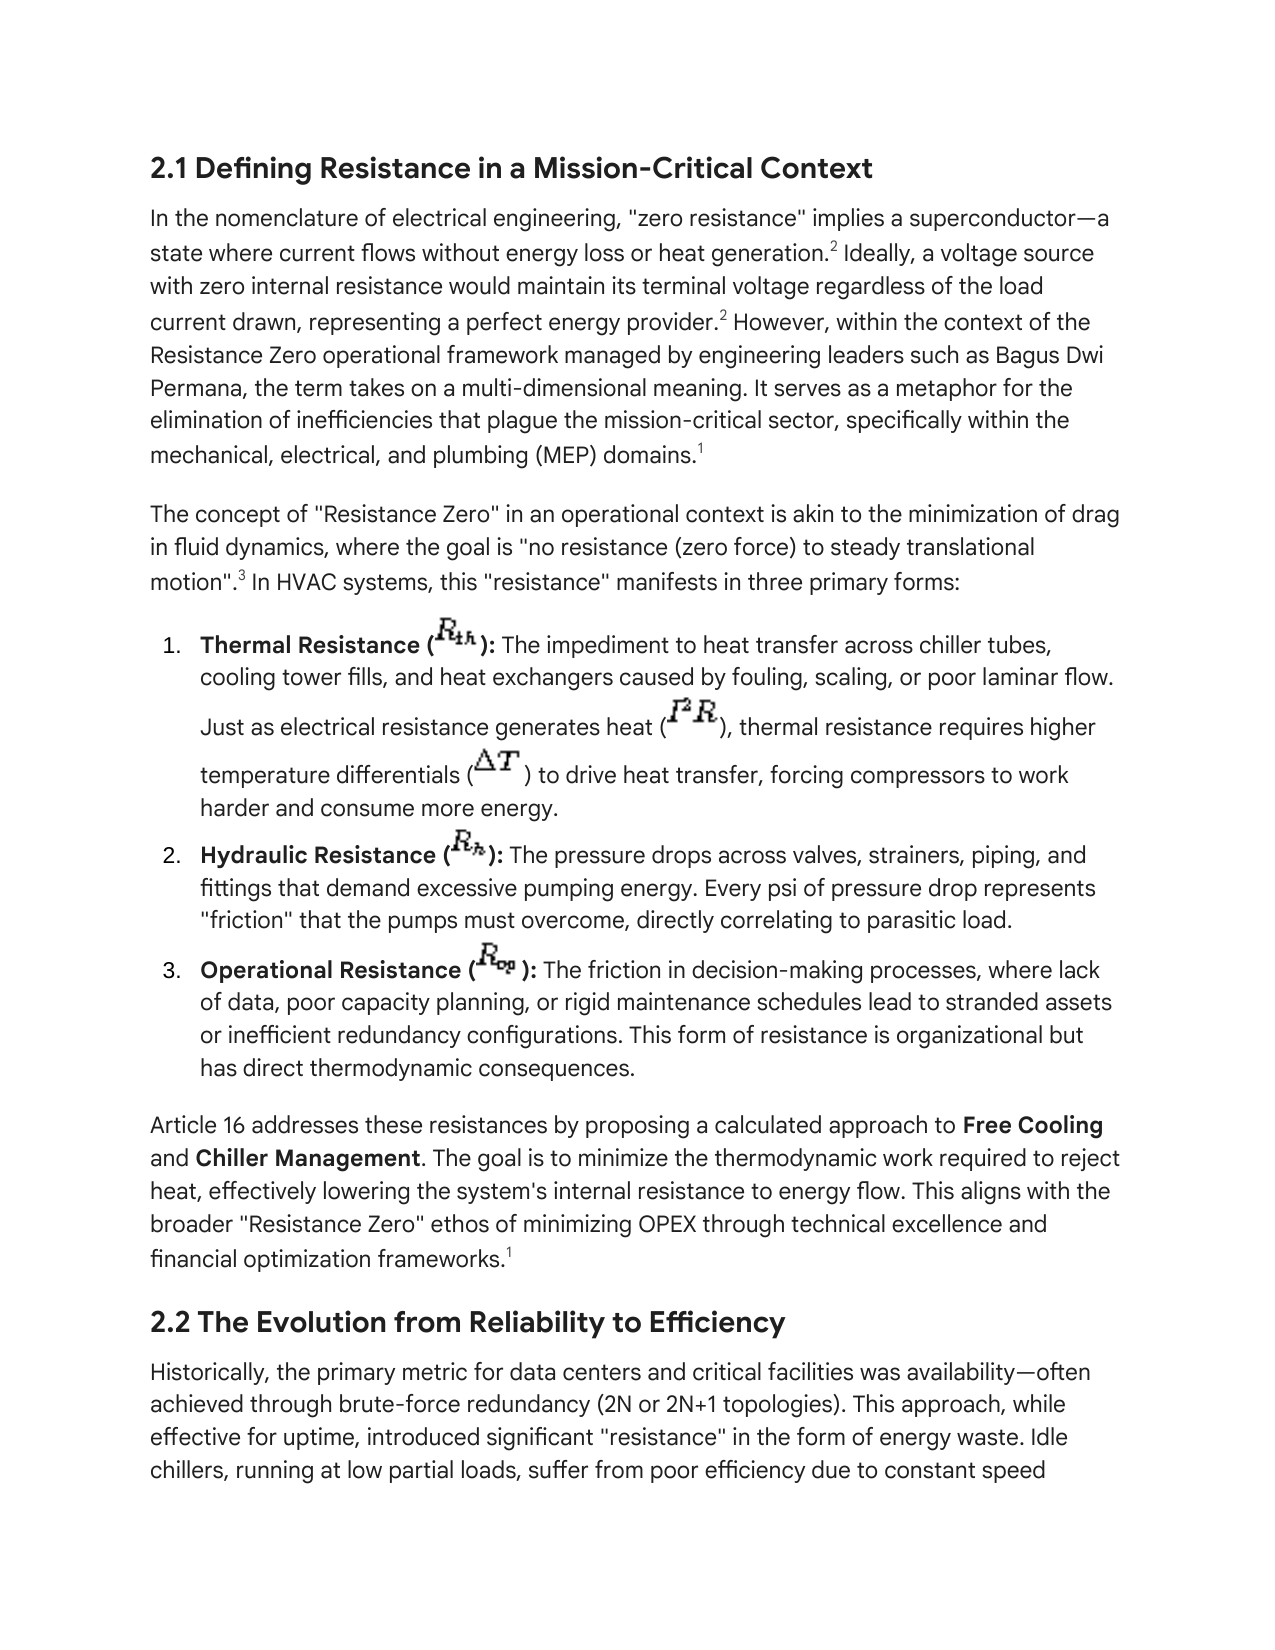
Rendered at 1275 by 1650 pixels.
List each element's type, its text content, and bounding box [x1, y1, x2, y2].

text The concept of "Resistance Zero" in an operational context is akin to the minimization of drag in fluid dynamics, where the goal is "no resistance (zero force) to steady translational motion".3 In HVAC systems, this "resistance" manifests in three primary forms: [150, 500, 1125, 597]
list Hydraulic Resistance (): The pressure drops across valves, strainers, piping, and fittings that demand excessive pumping energy. Every psi of pressure drop represents "friction" that the pumps must overcome, directly correlating to parasitic load. [162, 827, 1125, 935]
subtitle 2.1 Defining Resistance in a Mission-Critical Context [150, 150, 1125, 187]
picture [476, 939, 522, 979]
picture [473, 745, 524, 784]
list Thermal Resistance (): The impediment to heat transfer across chiller tubes, cooling tower fills, and heat exchangers caused by fouling, scaling, or poor laminar flow. Just as electrical resistance generates heat (), thermal resistance requires higher temperature differentials () to drive heat transfer, forcing compressors to work harder and consume more energy. [162, 614, 1125, 823]
text In the nomenclature of electrical engineering, "zero resistance" implies a superconductor—a state where current flows without energy loss or heat generation.2 Ideally, a voltage source with zero internal resistance would maintain its terminal voltage regardless of the load current drawn, representing a perfect energy provider.2 However, within the context of the Resistance Zero operational framework managed by engineering leaders such as Bagus Dwi Permana, the term takes on a multi-dimensional meaning. It serves as a metaphor for the elimination of inefficiencies that plague the mission-critical sector, specifically within the mechanical, electrical, and plumbing (MEP) domains.1 [150, 204, 1125, 471]
picture [667, 696, 719, 736]
list Operational Resistance (): The friction in decision-making processes, where lack of data, poor capacity planning, or rigid maintenance schedules lead to stranded assets or inefficient redundancy configurations. This form of resistance is organizational but has direct thermodynamic consequences. [162, 939, 1125, 1083]
picture [434, 614, 480, 654]
subtitle 2.2 The Evolution from Reliability to Efficiency [150, 1304, 1125, 1340]
picture [451, 826, 488, 864]
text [150, 1358, 1125, 1485]
text Article 16 addresses these resistances by proposing a calculated approach to Free Cooling and Chiller Management. The goal is to minimize the thermodynamic work required to reject heat, effectively lowering the system's internal resistance to energy flow. This aligns with the broader "Resistance Zero" ethos of minimizing OPEX through technical excellence and financial optimization frameworks.1 [150, 1112, 1125, 1274]
